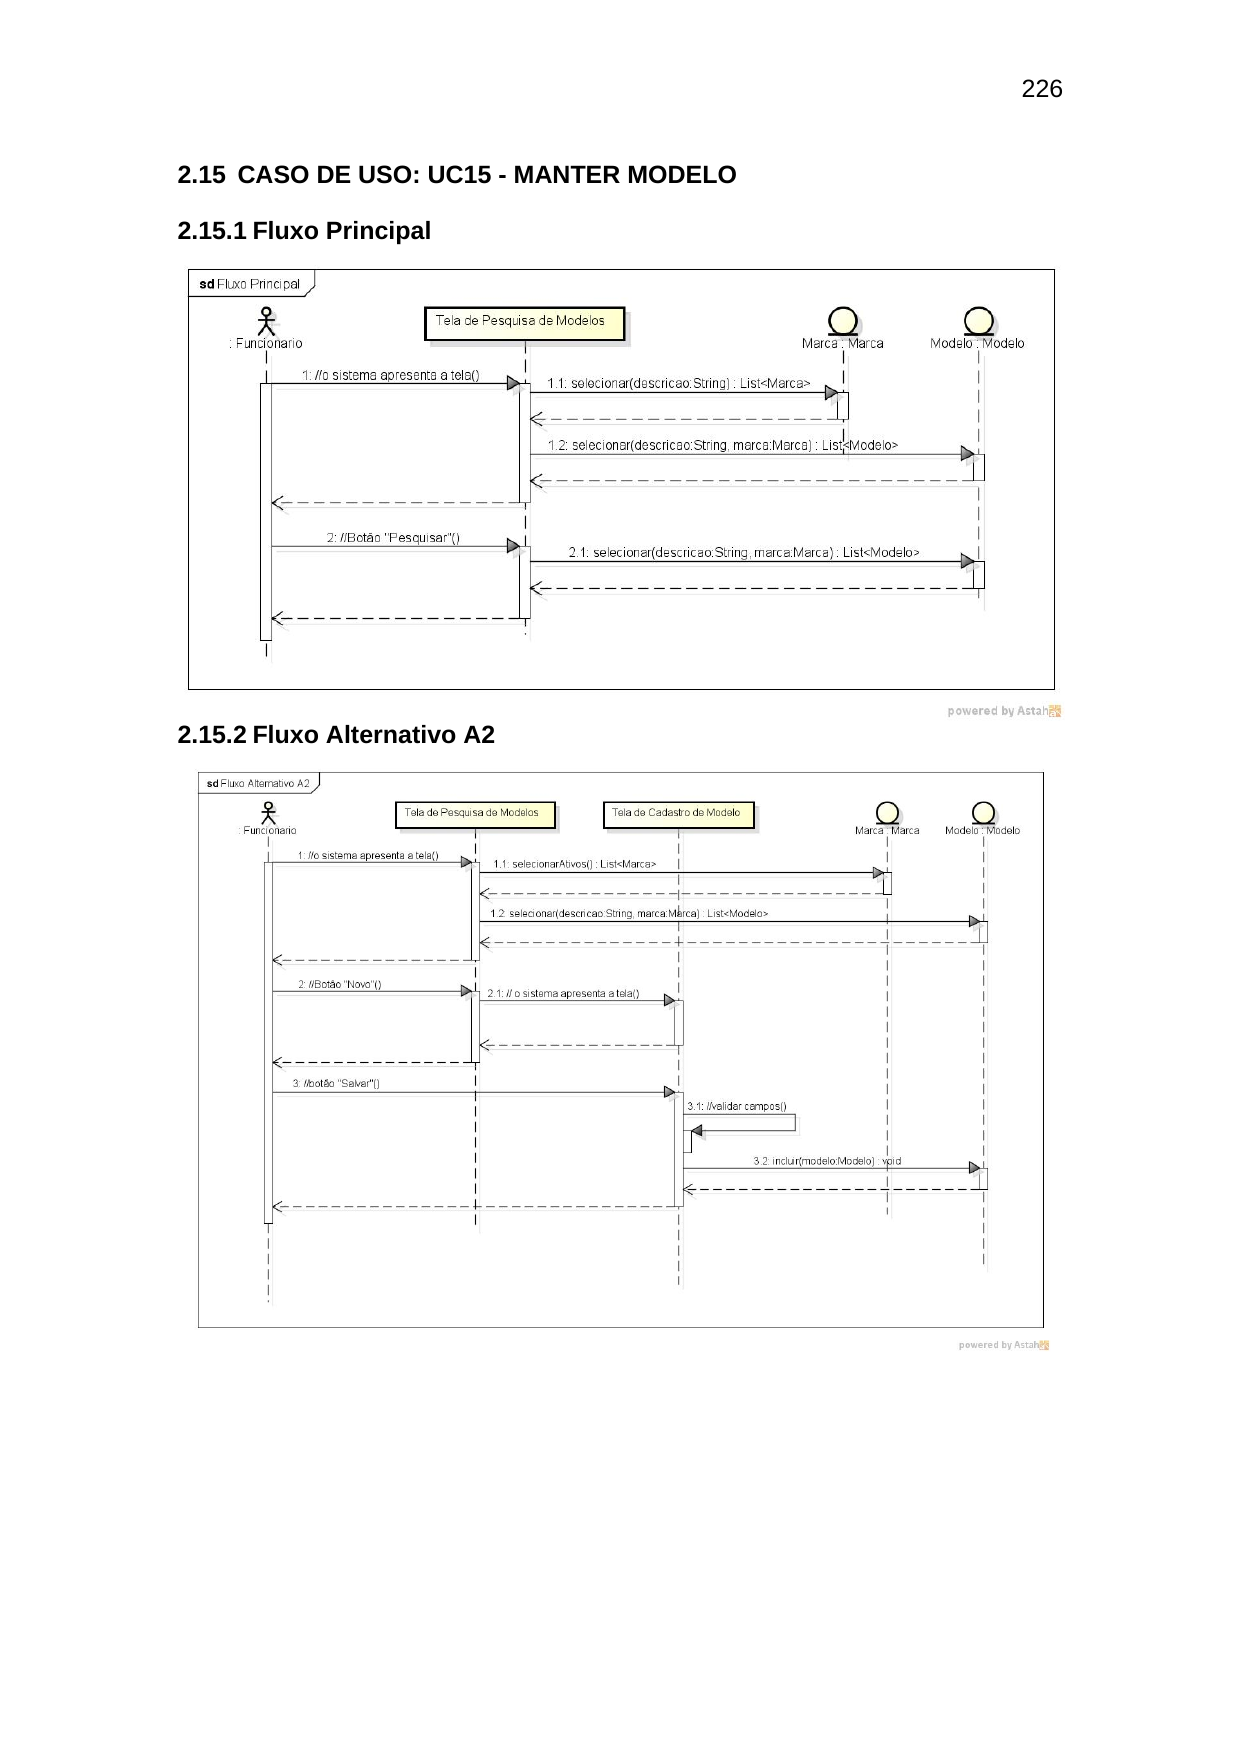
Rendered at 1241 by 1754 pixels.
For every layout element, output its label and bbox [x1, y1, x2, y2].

picture [189, 763, 1052, 1353]
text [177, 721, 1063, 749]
picture [177, 258, 1065, 721]
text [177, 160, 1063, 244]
